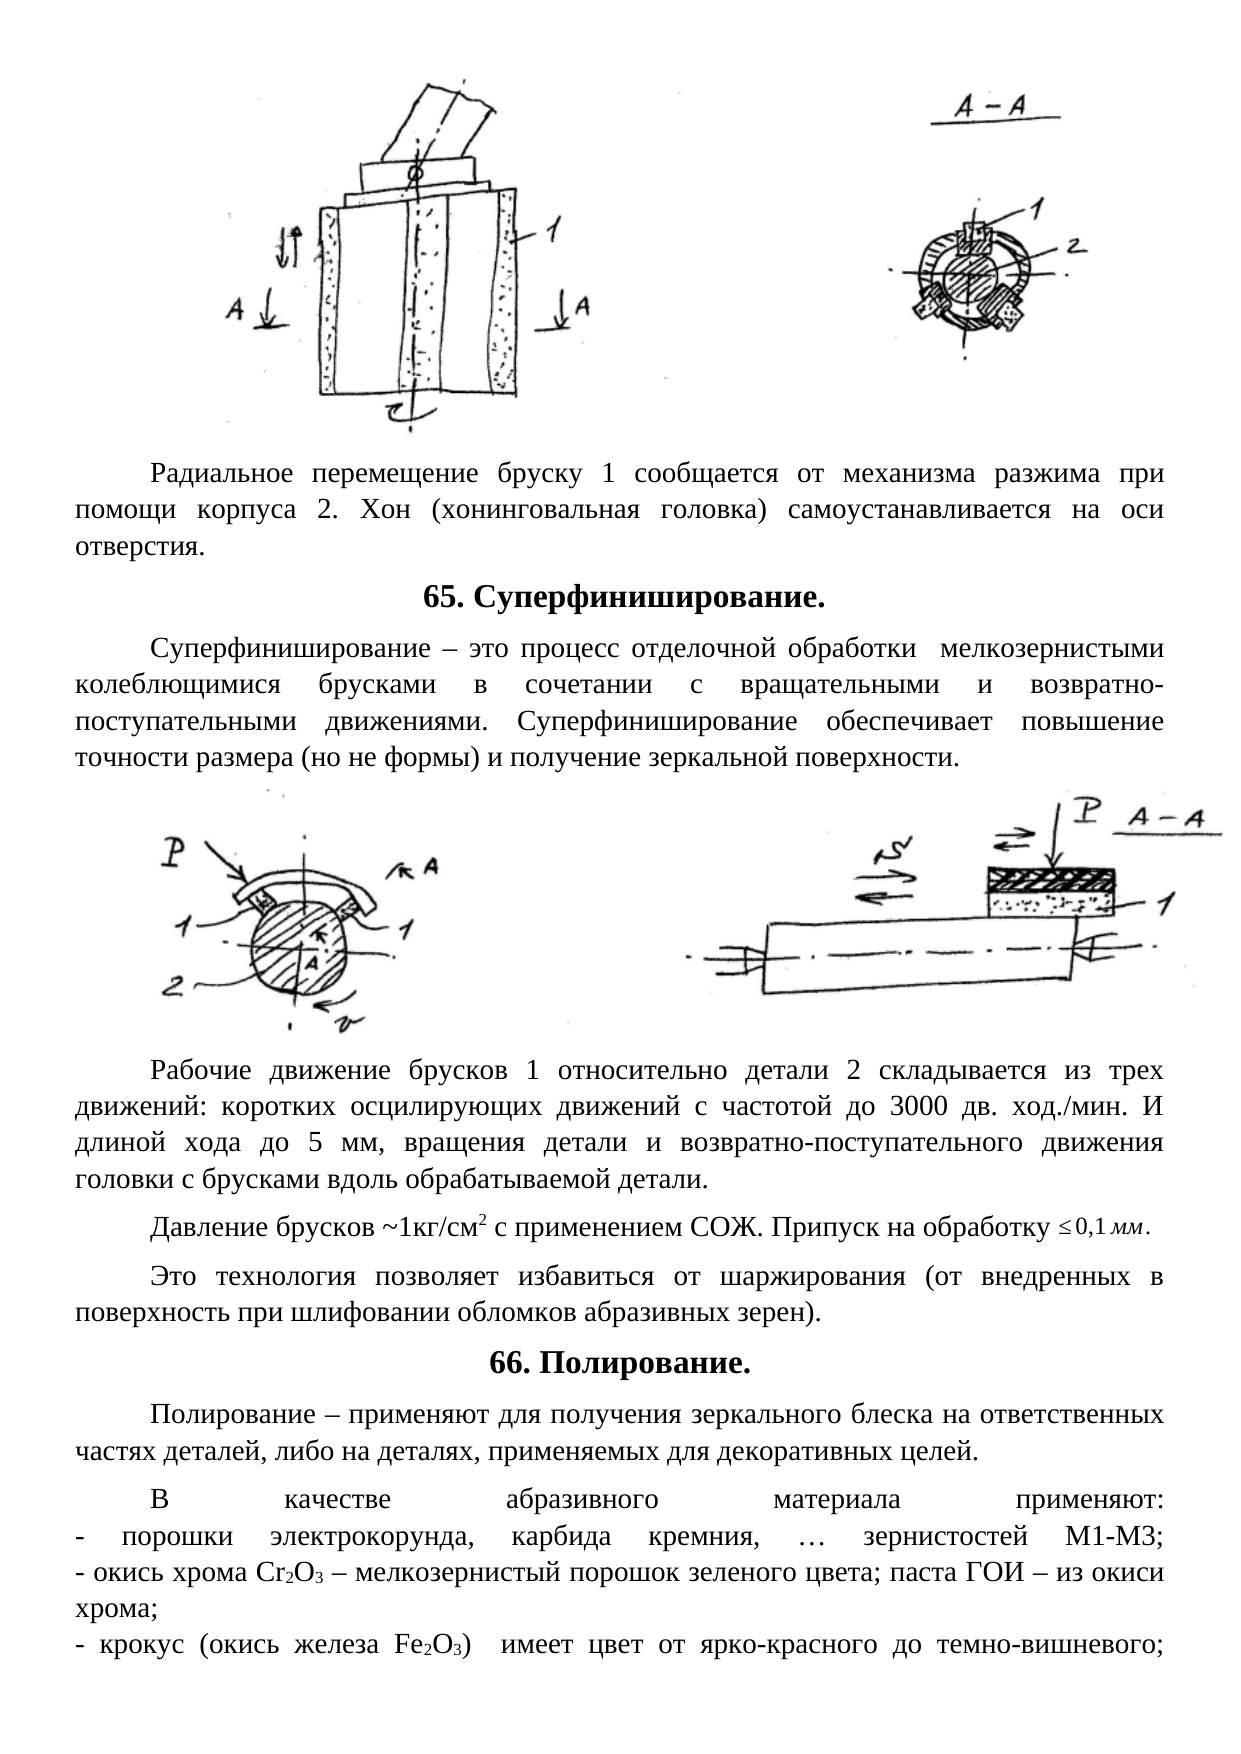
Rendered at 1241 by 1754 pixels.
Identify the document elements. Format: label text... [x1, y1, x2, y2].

picture [215, 75, 1100, 441]
text Радиальное перемещение бруску 1 сообщается от механизма разжима при помощи корпуса 2. Хон (хонинговальная головка) самоустанавливается на оси отверстия. [75, 456, 1165, 561]
subtitle 65. Суперфиниширование. [75, 576, 1165, 615]
text Суперфиниширование – это процесс отделочной обработки мелкозернистыми колеблющимися брусками в сочетании с вращательными и возвратно-поступательными движениями. Суперфиниширование обеспечивает повышение точности размера (но не формы) и получение зеркальной поверхности. [75, 630, 1165, 772]
subtitle 66. Полирование. [75, 1343, 1165, 1381]
text Давление брусков ~1кг/см2 с применением СОЖ. Припуск на обработку [75, 1209, 1165, 1243]
picture [150, 787, 1241, 1038]
text Полирование – применяют для получения зеркального блеска на ответственных частях деталей, либо на деталях, применяемых для декоративных целей. [75, 1397, 1165, 1466]
text Это технология позволяет избавиться от шаржирования (от внедренных в поверхность при шлифовании обломков абразивных зерен). [75, 1258, 1165, 1328]
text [75, 1481, 1165, 1659]
text Рабочие движение брусков 1 относительно детали 2 складывается из трех движений: коротких осцилирующих движений с частотой до 3000 дв. ход./мин. И длиной хода до 5 мм, вращения детали и возвратно-поступательного движения головки с брусками вдоль обрабатываемой детали. [75, 1052, 1165, 1194]
